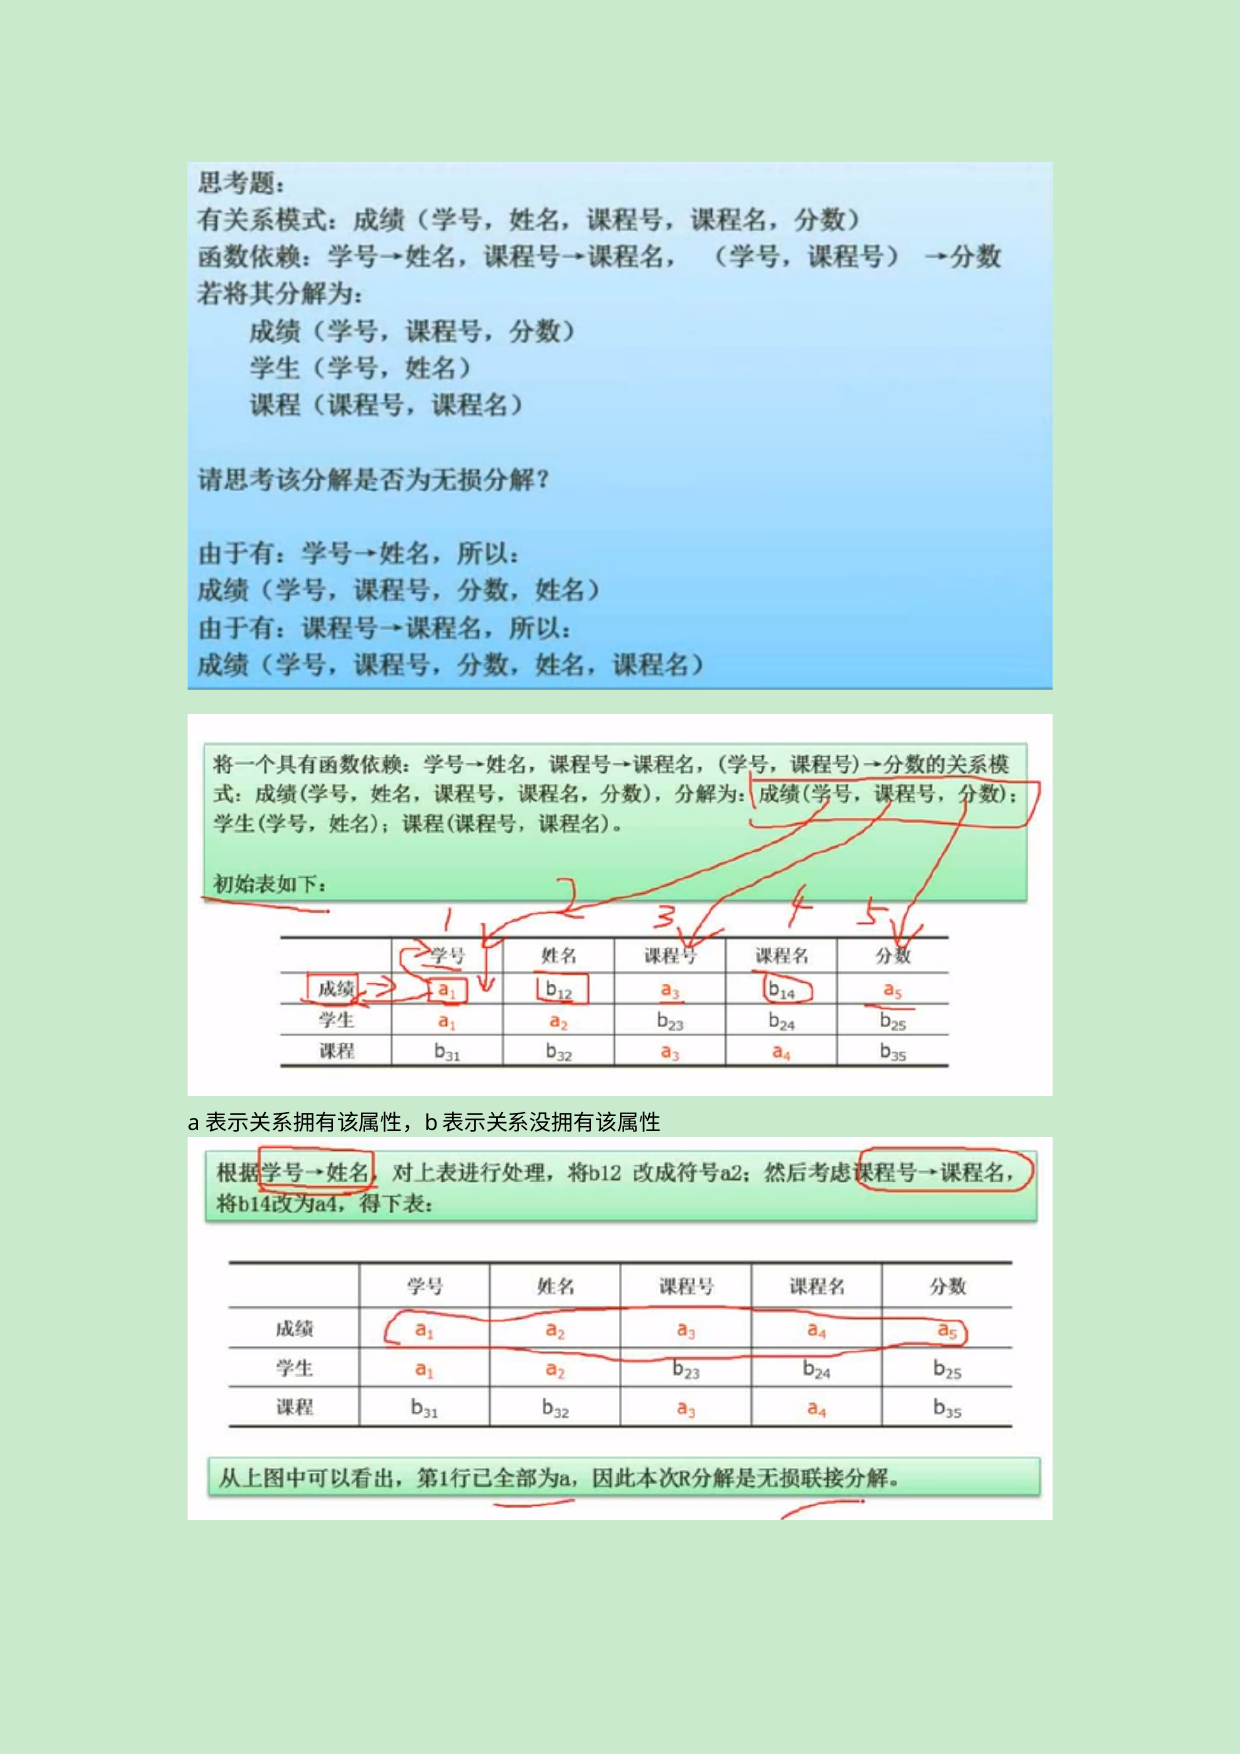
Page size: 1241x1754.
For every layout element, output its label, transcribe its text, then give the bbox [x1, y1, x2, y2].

picture [187, 714, 1053, 1096]
text a 表示关系拥有该属性，b表示关系没拥有该属性 [187, 1104, 1053, 1137]
picture [187, 162, 1053, 690]
picture [187, 1137, 1053, 1520]
